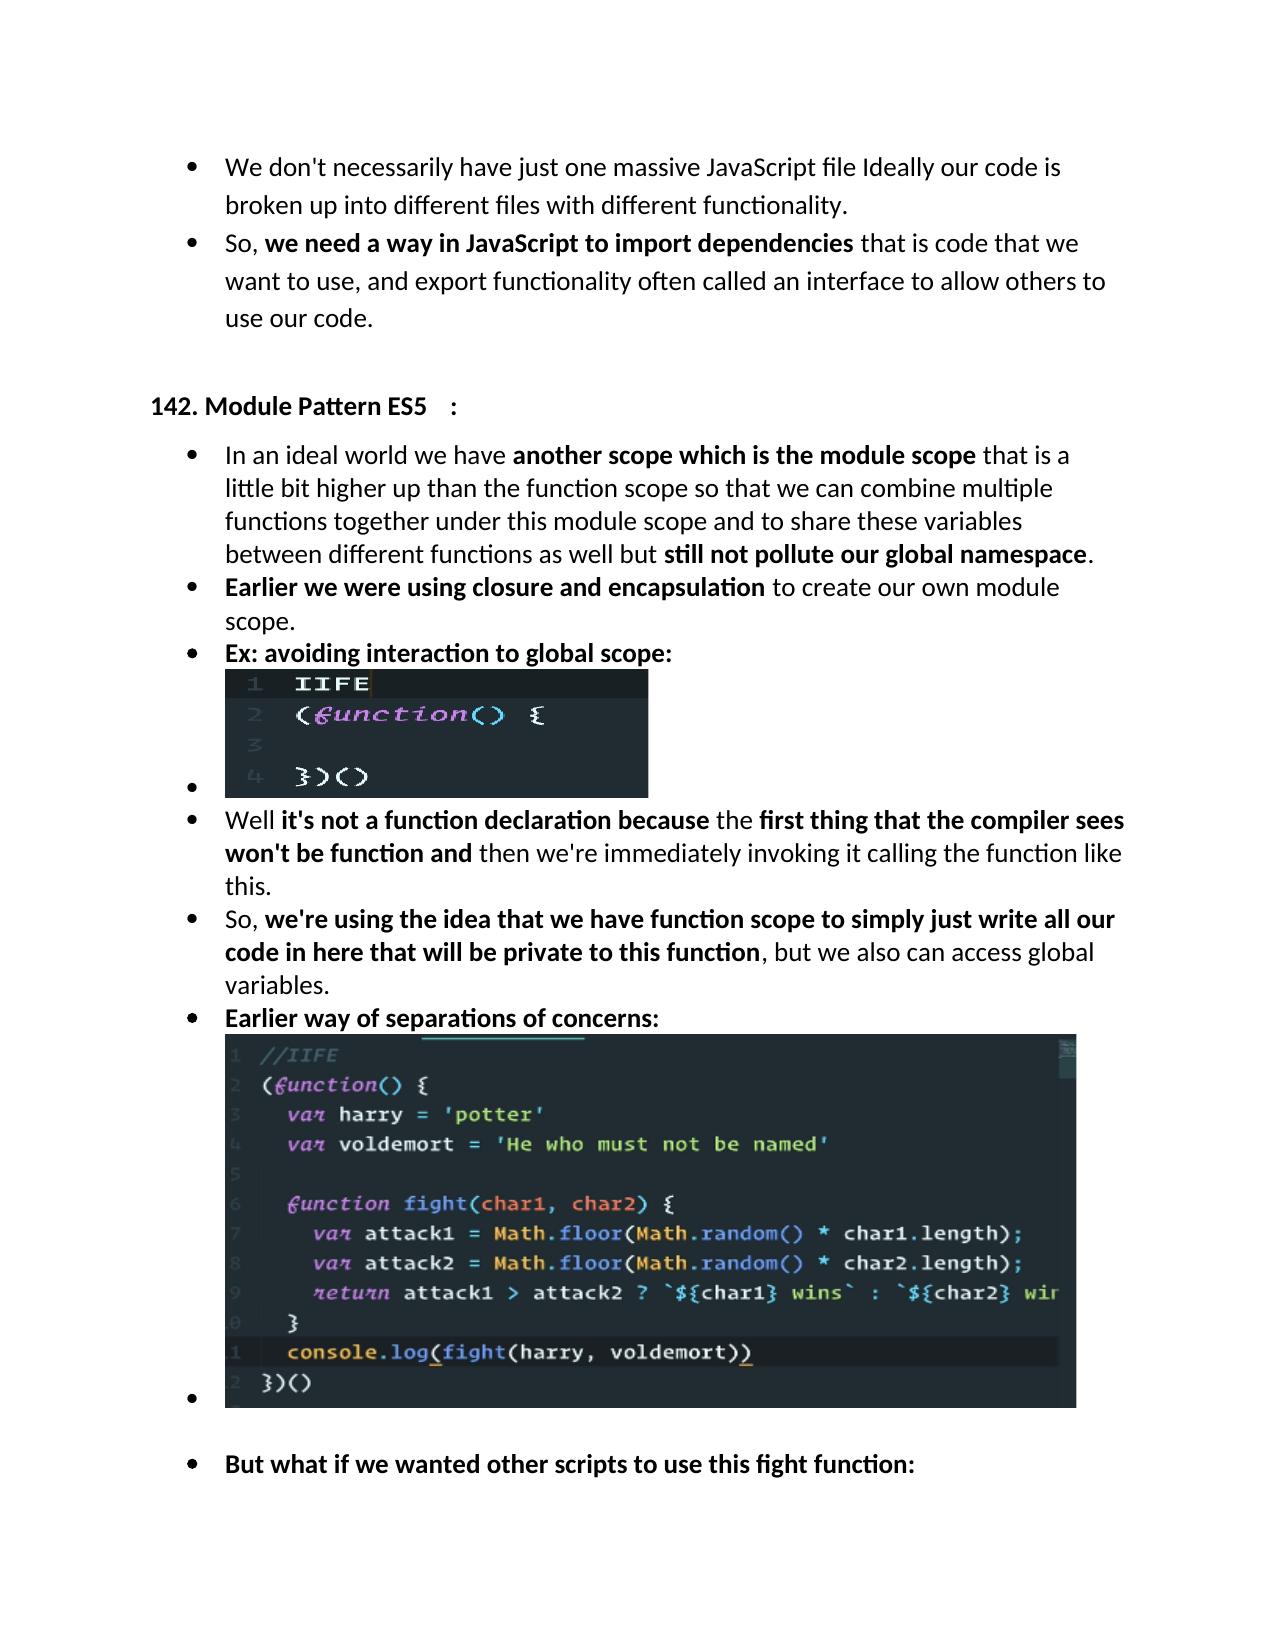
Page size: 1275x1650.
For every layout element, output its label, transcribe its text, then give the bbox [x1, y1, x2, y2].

list So, we're using the idea that we have function scope to simply just write all our code in here that will be private to this function, but we also can access global variables. [187, 902, 1125, 1001]
text 142. Module Pattern ES5 : [150, 389, 1125, 422]
picture [225, 1034, 1077, 1408]
list But what if we wanted other scripts to use this fight function: [187, 1447, 1125, 1480]
list Earlier we were using closure and encapsulation to create our own module scope. [187, 571, 1125, 637]
list We don't necessarily have just one massive JavaScript file Ideally our code is broken up into different files with different functionality. [187, 150, 1125, 221]
list Well it's not a function declaration because the first thing that the compiler sees won't be function and then we're immediately invoking it calling the function like this. [187, 803, 1125, 902]
picture [225, 669, 649, 798]
list Earlier way of separations of concerns: [187, 1001, 1125, 1034]
list Ex: avoiding interaction to global scope: [187, 637, 1125, 670]
list In an ideal world we have another scope which is the module scope that is a little bit higher up than the function scope so that we can combine multiple functions together under this module scope and to share these variables between different functions as well but still not pollute our global namespace. [187, 438, 1125, 571]
list So, we need a way in JavaScript to import dependencies that is code that we want to use, and export functionality often called an interface to allow others to use our code. [187, 226, 1125, 335]
